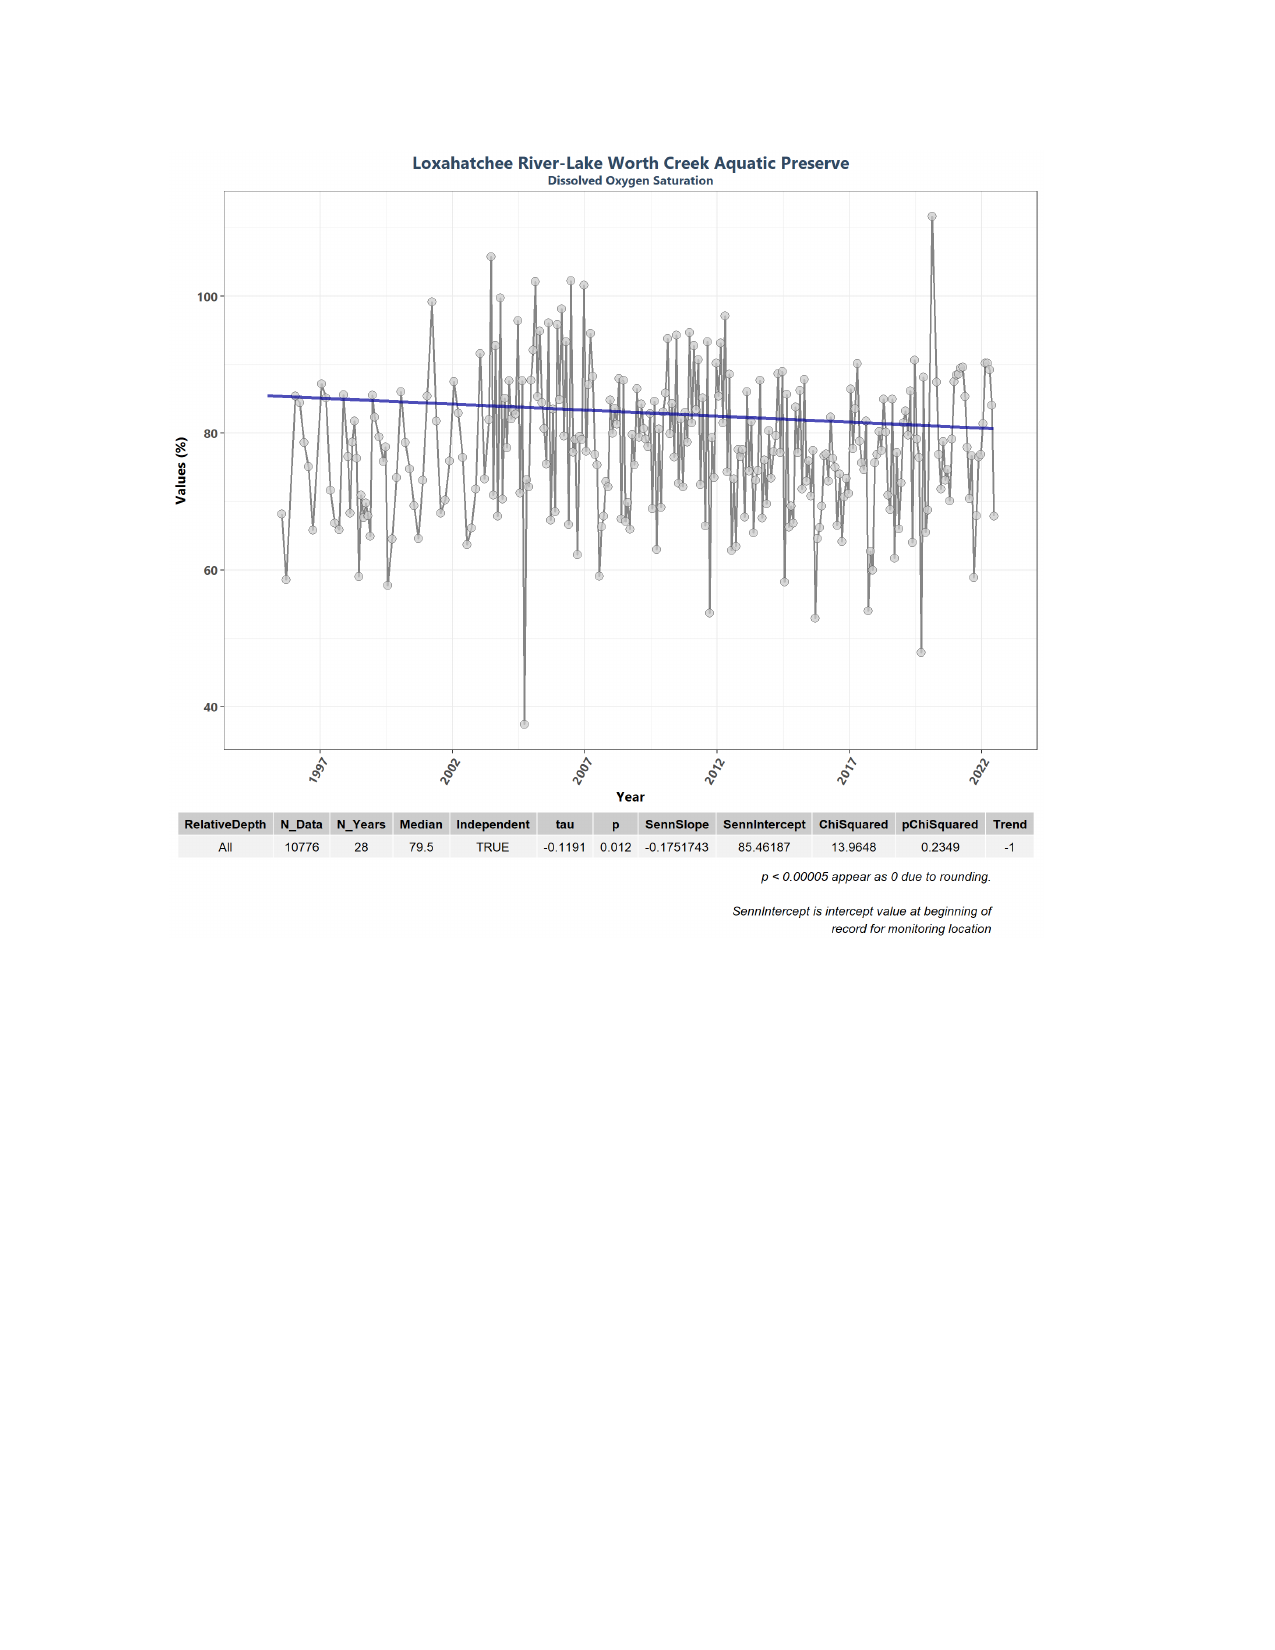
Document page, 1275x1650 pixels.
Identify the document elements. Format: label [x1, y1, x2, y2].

picture [168, 150, 1044, 938]
